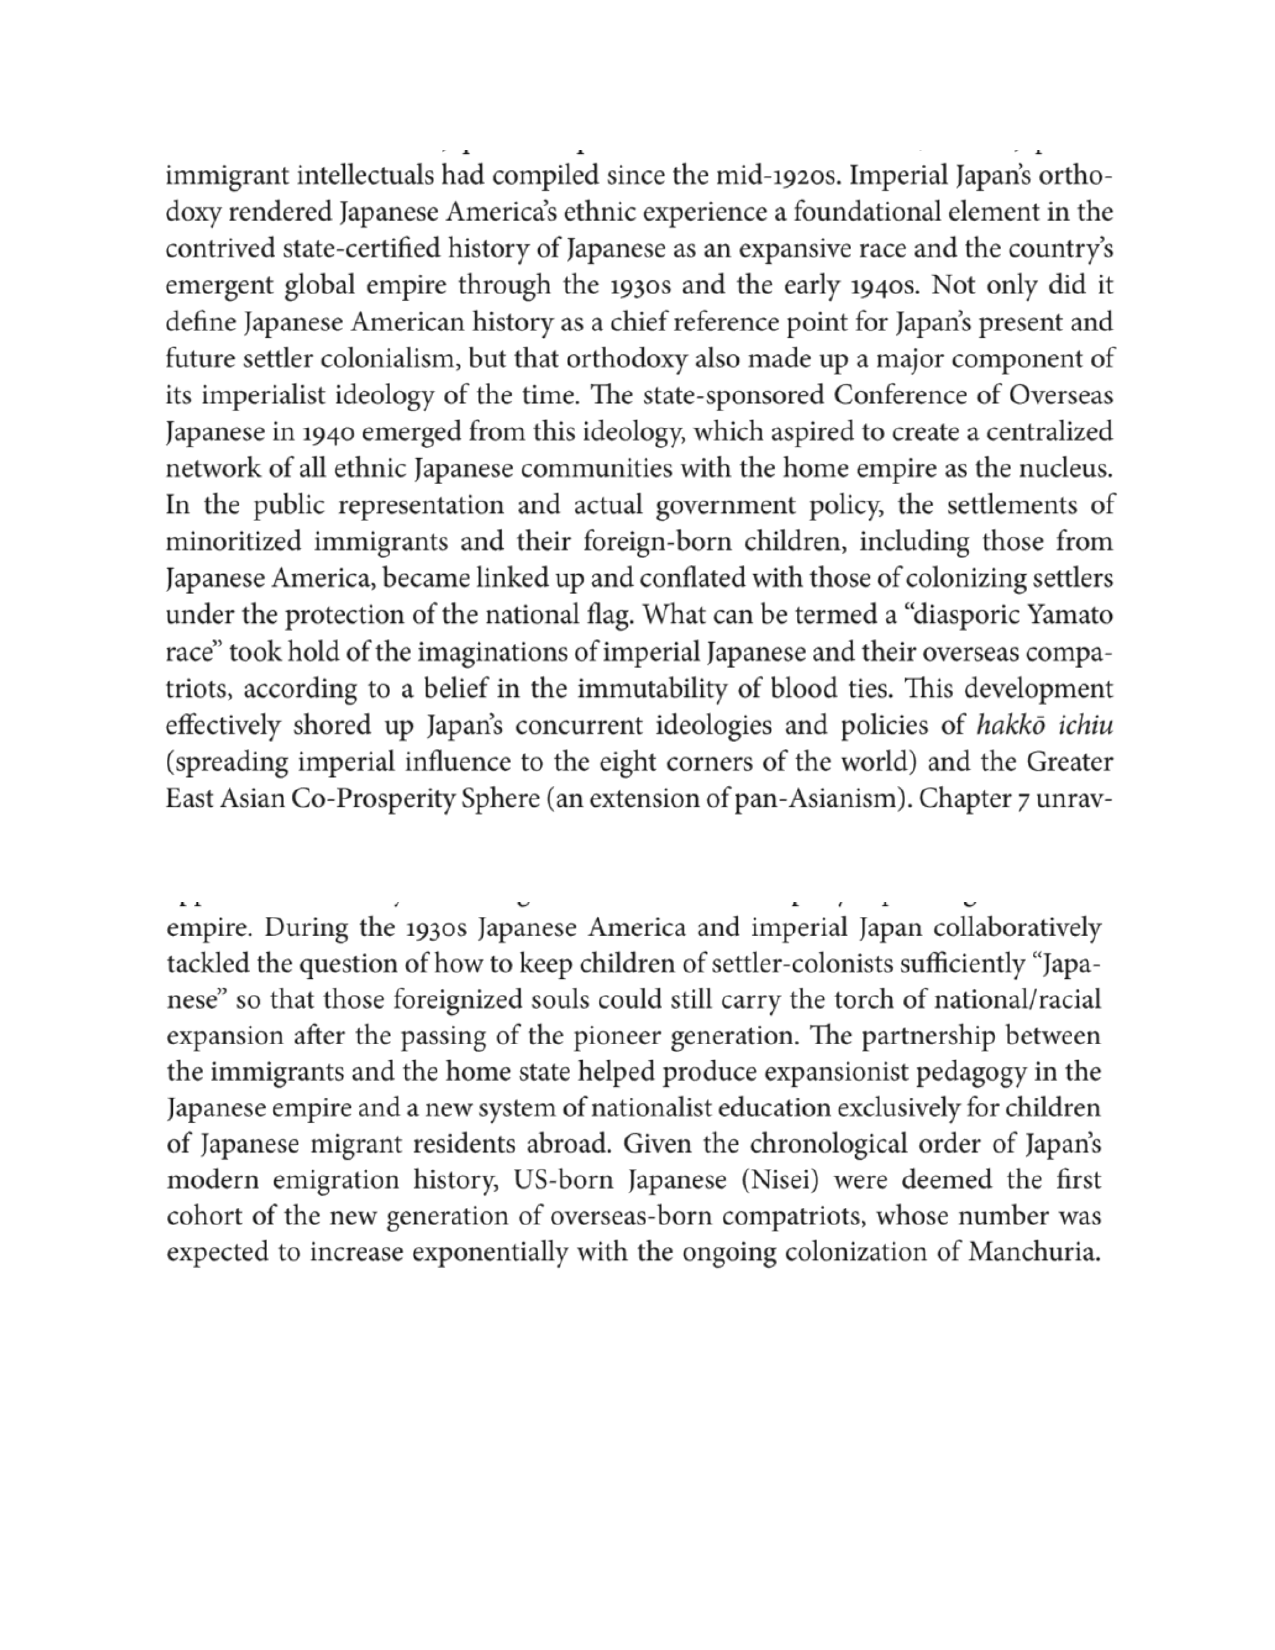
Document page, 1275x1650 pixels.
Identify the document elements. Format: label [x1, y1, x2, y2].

picture [150, 902, 1125, 1287]
picture [150, 150, 1125, 817]
